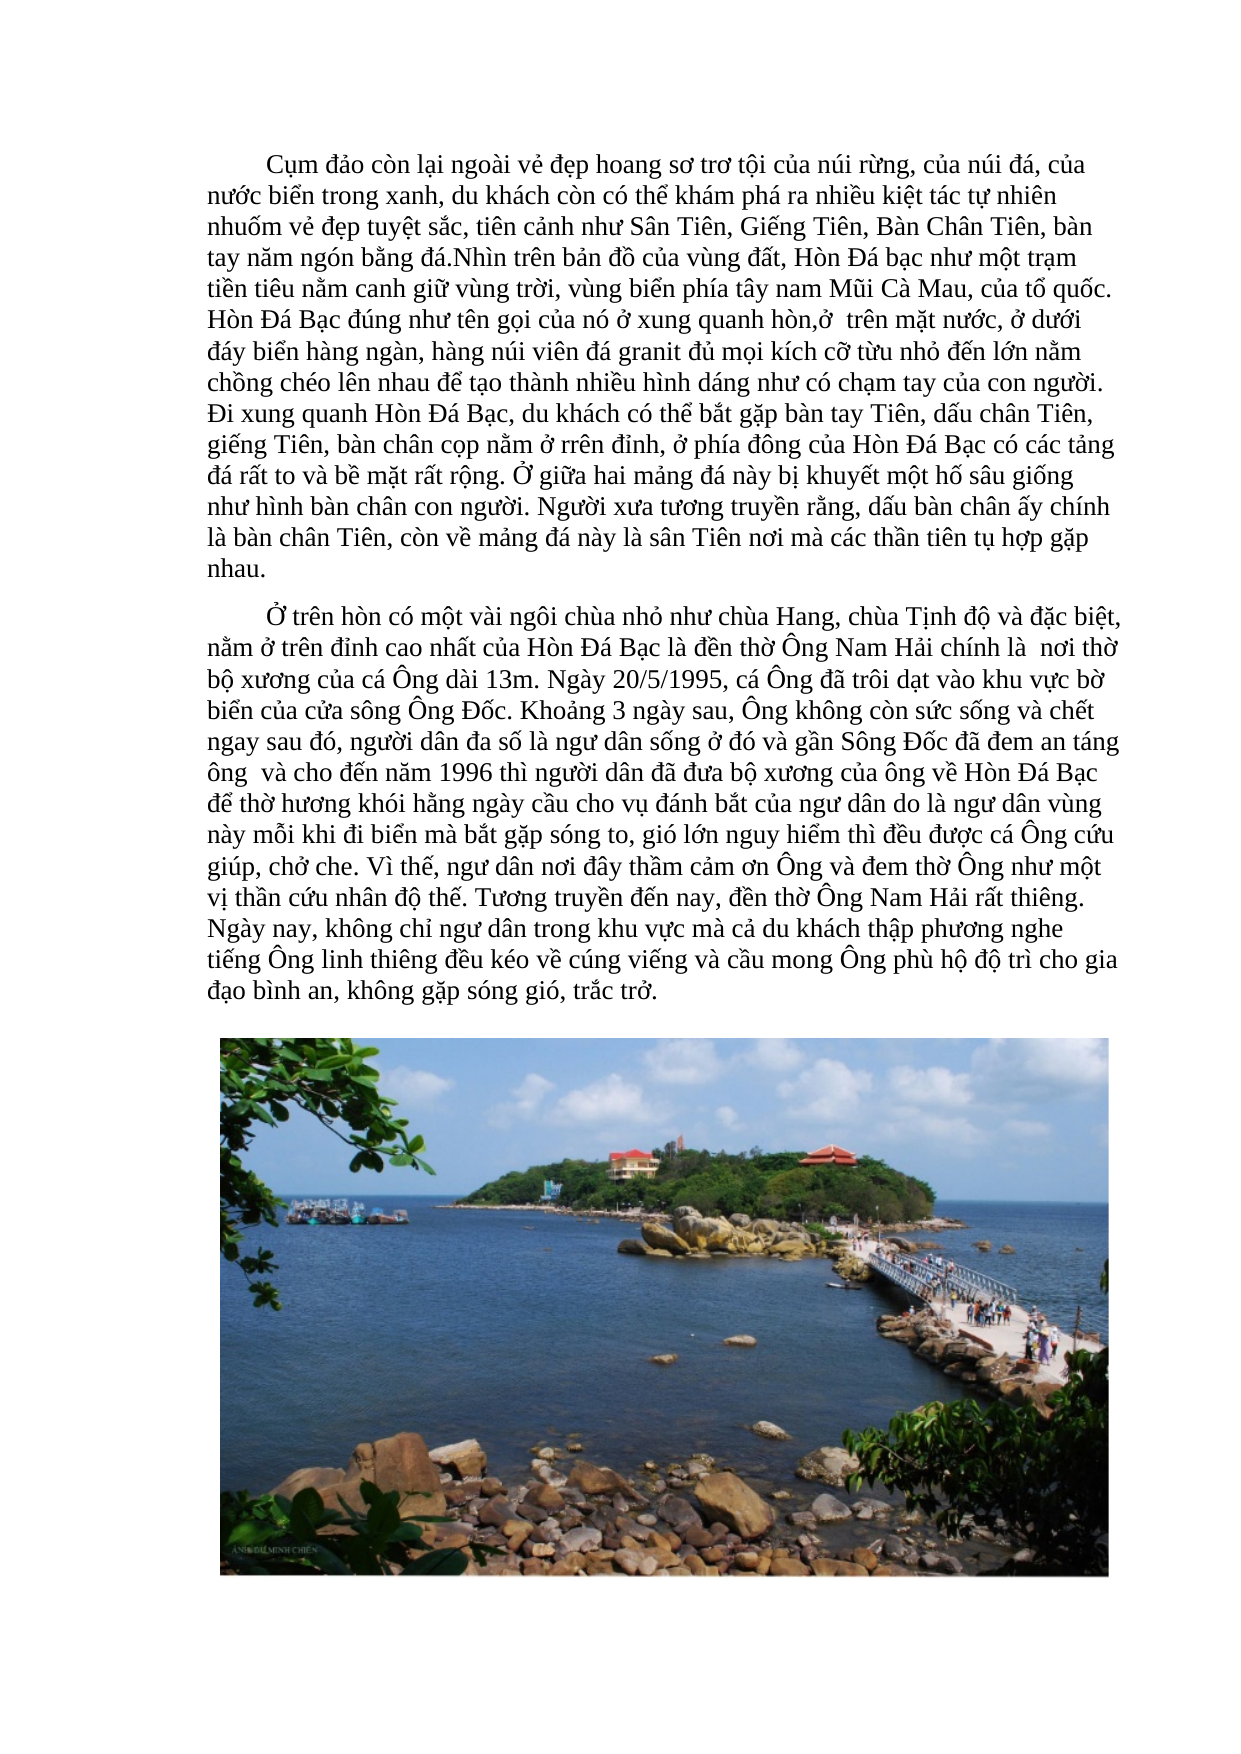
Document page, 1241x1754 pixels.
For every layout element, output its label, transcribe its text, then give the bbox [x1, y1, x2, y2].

picture [220, 1038, 1109, 1578]
text Ở trên hòn có một vài ngôi chùa nhỏ như chùa Hang, chùa Tịnh độ và đặc biệt, nằm ở trên đỉnh cao nhất của Hòn Đá Bạc là đền thờ Ông Nam Hải chính là nơi thờ bộ xương của cá Ông dài 13m. Ngày 20/5/1995, cá Ông đã trôi dạt vào khu vực bờ biển của cửa sông Ông Đốc. Khoảng 3 ngày sau, Ông không còn sức sống và chết ngay sau đó, người dân đa số là ngư dân sống ở đó và gần Sông Đốc đã đem an táng ông và cho đến năm 1996 thì người dân đã đưa bộ xương của ông về Hòn Đá Bạc để thờ hương khói hằng ngày cầu cho vụ đánh bắt của ngư dân do là ngư dân vùng này mỗi khi đi biển mà bắt gặp sóng to, gió lớn nguy hiểm thì đều được cá Ông cứu giúp, chở che. Vì thế, ngư dân nơi đây thầm cảm ơn Ông và đem thờ Ông như một vị thần cứu nhân độ thế. Tương truyền đến nay, đền thờ Ông Nam Hải rất thiêng. Ngày nay, không chỉ ngư dân trong khu vực mà cả du khách thập phương nghe tiếng Ông linh thiêng đều kéo về cúng viếng và cầu mong Ông phù hộ độ trì cho gia đạo bình an, không gặp sóng gió, trắc trở. [207, 600, 1122, 1005]
text Cụm đảo còn lại ngoài vẻ đẹp hoang sơ trơ tội của núi rừng, của núi đá, của nước biển trong xanh, du khách còn có thể khám phá ra nhiều kiệt tác tự nhiên nhuốm vẻ đẹp tuyệt sắc, tiên cảnh như Sân Tiên, Giếng Tiên, Bàn Chân Tiên, bàn tay năm ngón bằng đá.Nhìn trên bản đồ của vùng đất, Hòn Đá bạc như một trạm tiền tiêu nằm canh giữ vùng trời, vùng biển phía tây nam Mũi Cà Mau, của tổ quốc. Hòn Đá Bạc đúng như tên gọi của nó ở xung quanh hòn,ở trên mặt nước, ở dưới đáy biển hàng ngàn, hàng núi viên đá granit đủ mọi kích cỡ từu nhỏ đến lớn nằm chồng chéo lên nhau để tạo thành nhiều hình dáng như có chạm tay của con người. Đi xung quanh Hòn Đá Bạc, du khách có thể bắt gặp bàn tay Tiên, dấu chân Tiên, giếng Tiên, bàn chân cọp nằm ở rrên đỉnh, ở phía đông của Hòn Đá Bạc có các tảng đá rất to và bề mặt rất rộng. Ở giữa hai mảng đá này bị khuyết một hố sâu giống như hình bàn chân con người. Người xưa tương truyền rằng, dấu bàn chân ấy chính là bàn chân Tiên, còn về mảng đá này là sân Tiên nơi mà các thần tiên tụ hợp gặp nhau. [207, 148, 1122, 584]
